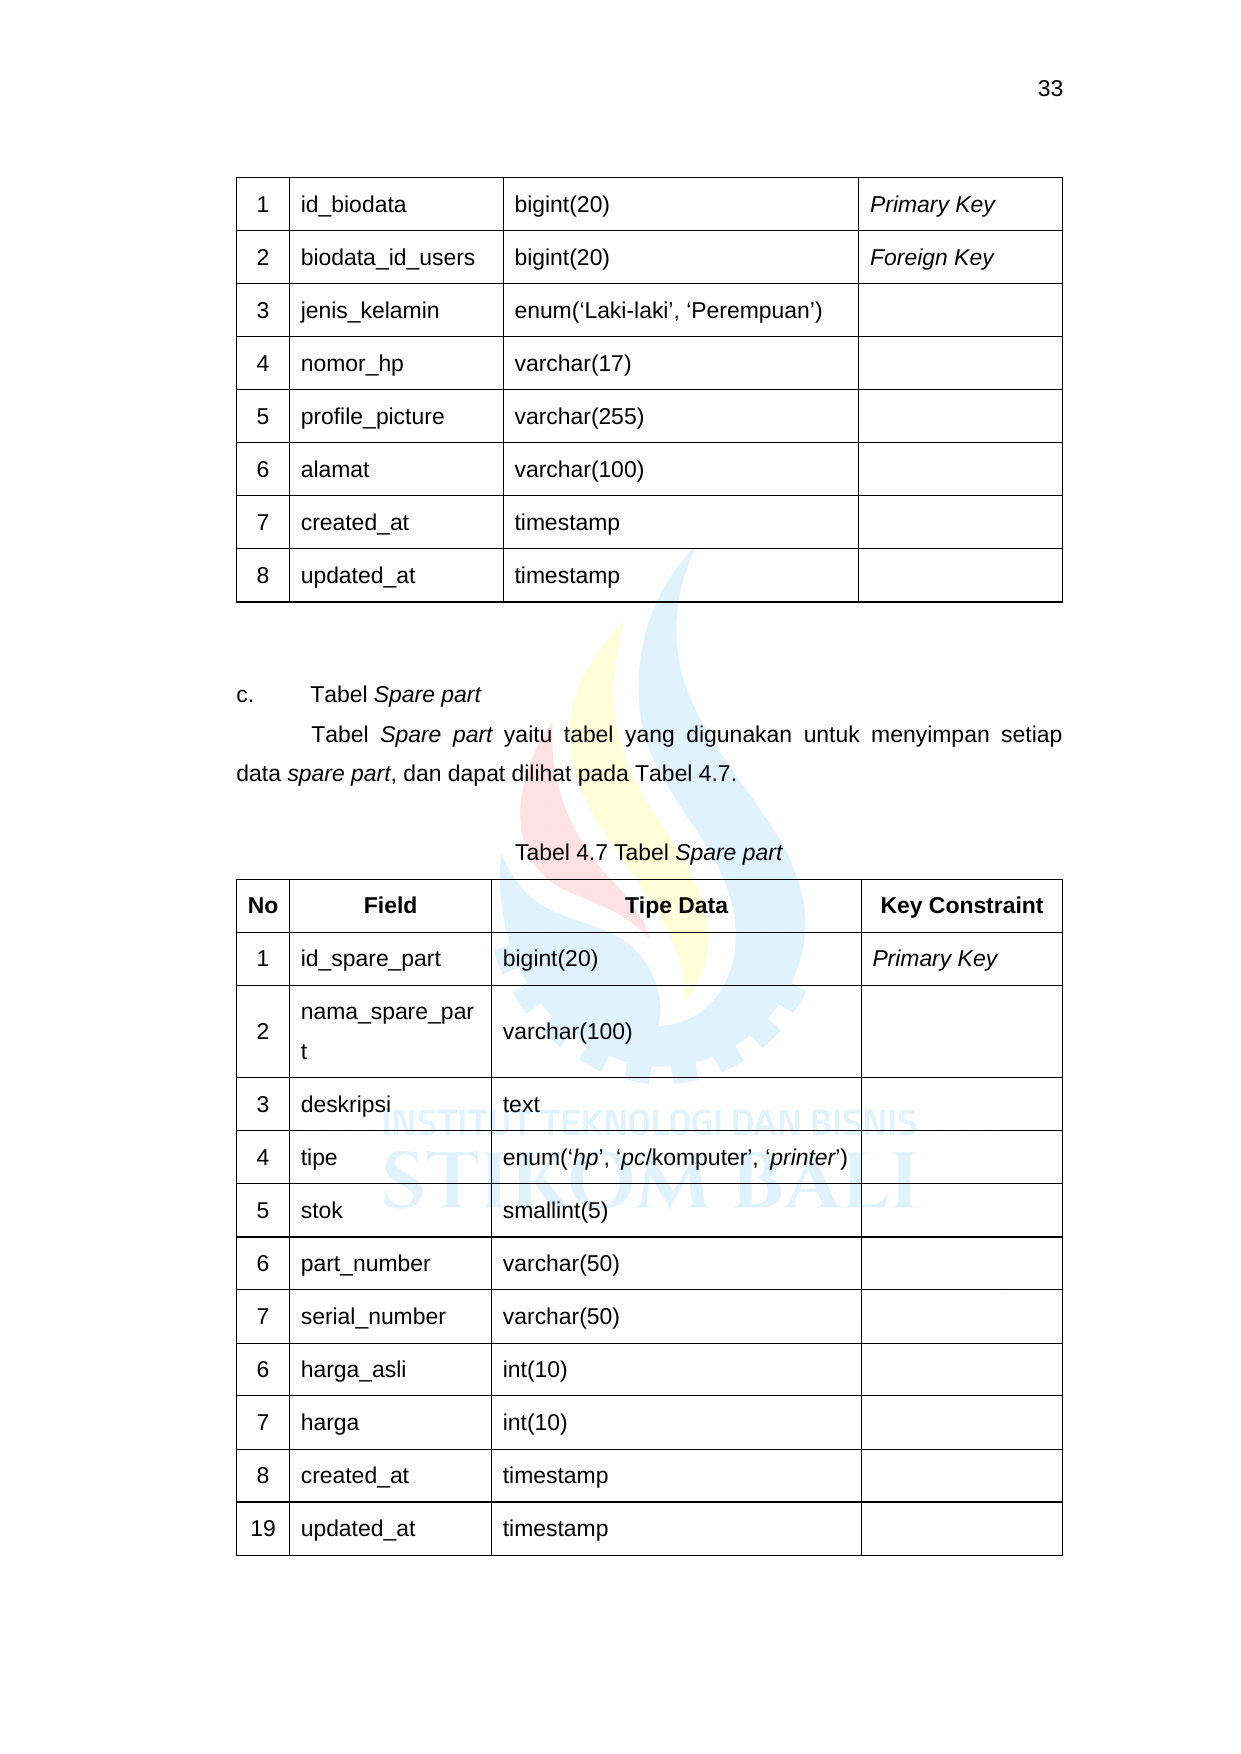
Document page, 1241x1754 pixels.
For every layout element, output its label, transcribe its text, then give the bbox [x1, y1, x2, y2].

table_cell updated_at [290, 1503, 491, 1554]
table_cell harga_asli [290, 1344, 491, 1395]
table_cell enum(‘Laki-laki’, ‘Perempuan’) [504, 284, 858, 336]
table_cell [862, 1131, 1062, 1183]
table_cell created_at [290, 1450, 491, 1501]
table_cell [859, 284, 1062, 336]
table_cell profile_picture [290, 390, 503, 442]
table_header Tipe Data [492, 880, 861, 932]
table_cell [862, 986, 1062, 1077]
table_cell [862, 1290, 1062, 1342]
table_cell 6 [237, 1344, 289, 1395]
table_cell [859, 549, 1062, 601]
table_cell 4 [237, 337, 289, 389]
table_cell timestamp [504, 549, 858, 601]
table_header Key Constraint [862, 880, 1062, 932]
table_cell part_number [290, 1238, 491, 1289]
table_cell 1 [237, 933, 289, 985]
table_cell [859, 496, 1062, 548]
table_cell varchar(255) [504, 390, 858, 442]
table_cell [862, 1396, 1062, 1448]
table_cell varchar(50) [492, 1290, 861, 1342]
table_cell 2 [237, 231, 289, 283]
table_cell 7 [237, 1290, 289, 1342]
table_header Field [290, 880, 491, 932]
table_cell deskripsi [290, 1078, 491, 1130]
table_cell timestamp [492, 1503, 861, 1554]
table_cell id_biodata [290, 178, 503, 230]
table_cell [859, 443, 1062, 495]
table_cell harga [290, 1396, 491, 1448]
table_cell varchar(50) [492, 1238, 861, 1289]
table_cell bigint(20) [504, 178, 858, 230]
table_cell created_at [290, 496, 503, 548]
table_header No [237, 880, 289, 932]
table_cell [862, 1503, 1062, 1554]
table_cell updated_at [290, 549, 503, 601]
table_cell stok [290, 1184, 491, 1236]
table_cell 4 [237, 1131, 289, 1183]
table_cell 6 [237, 1238, 289, 1289]
table_cell smallint(5) [492, 1184, 861, 1236]
table_cell [859, 390, 1062, 442]
table_cell id_spare_part [290, 933, 491, 985]
table_cell nomor_hp [290, 337, 503, 389]
table_cell int(10) [492, 1344, 861, 1395]
table_cell bigint(20) [504, 231, 858, 283]
table_cell tipe [290, 1131, 491, 1183]
table_cell 8 [237, 549, 289, 601]
table_cell alamat [290, 443, 503, 495]
table_cell 5 [237, 1184, 289, 1236]
table_cell 1 [237, 178, 289, 230]
table_cell Primary Key [859, 178, 1062, 230]
table_cell biodata_id_users [290, 231, 503, 283]
table_cell 2 [237, 986, 289, 1077]
table_cell enum(‘hp’, ‘pc/komputer’, ‘printer’) [492, 1131, 861, 1183]
table_cell 19 [237, 1503, 289, 1554]
table_cell jenis_kelamin [290, 284, 503, 336]
table_cell varchar(100) [492, 986, 861, 1077]
table_cell 3 [237, 284, 289, 336]
table_cell [862, 1078, 1062, 1130]
table_cell Primary Key [862, 933, 1062, 985]
table_cell 6 [237, 443, 289, 495]
table_cell 3 [237, 1078, 289, 1130]
table_cell varchar(17) [504, 337, 858, 389]
table_cell serial_number [290, 1290, 491, 1342]
table_cell Foreign Key [859, 231, 1062, 283]
table_cell int(10) [492, 1396, 861, 1448]
table_cell [862, 1344, 1062, 1395]
table_cell 5 [237, 390, 289, 442]
list Tabel Spare part yaitu tabel yang digunakan untuk menyimpan setiap data spare part, dan dapat dilihat pada Tabel 4.7. [236, 721, 1063, 787]
table_cell [862, 1450, 1062, 1501]
table_cell [862, 1238, 1062, 1289]
table_cell 7 [237, 1396, 289, 1448]
list Tabel Spare part [236, 681, 1063, 708]
table_cell timestamp [492, 1450, 861, 1501]
text Tabel 4.7 Tabel Spare part [236, 839, 1063, 866]
table_cell [859, 337, 1062, 389]
table_cell bigint(20) [492, 933, 861, 985]
table_cell 7 [237, 496, 289, 548]
table_cell timestamp [504, 496, 858, 548]
table_cell 8 [237, 1450, 289, 1501]
table_cell [862, 1184, 1062, 1236]
table_cell nama_spare_part [290, 986, 491, 1077]
table_cell text [492, 1078, 861, 1130]
table_cell varchar(100) [504, 443, 858, 495]
